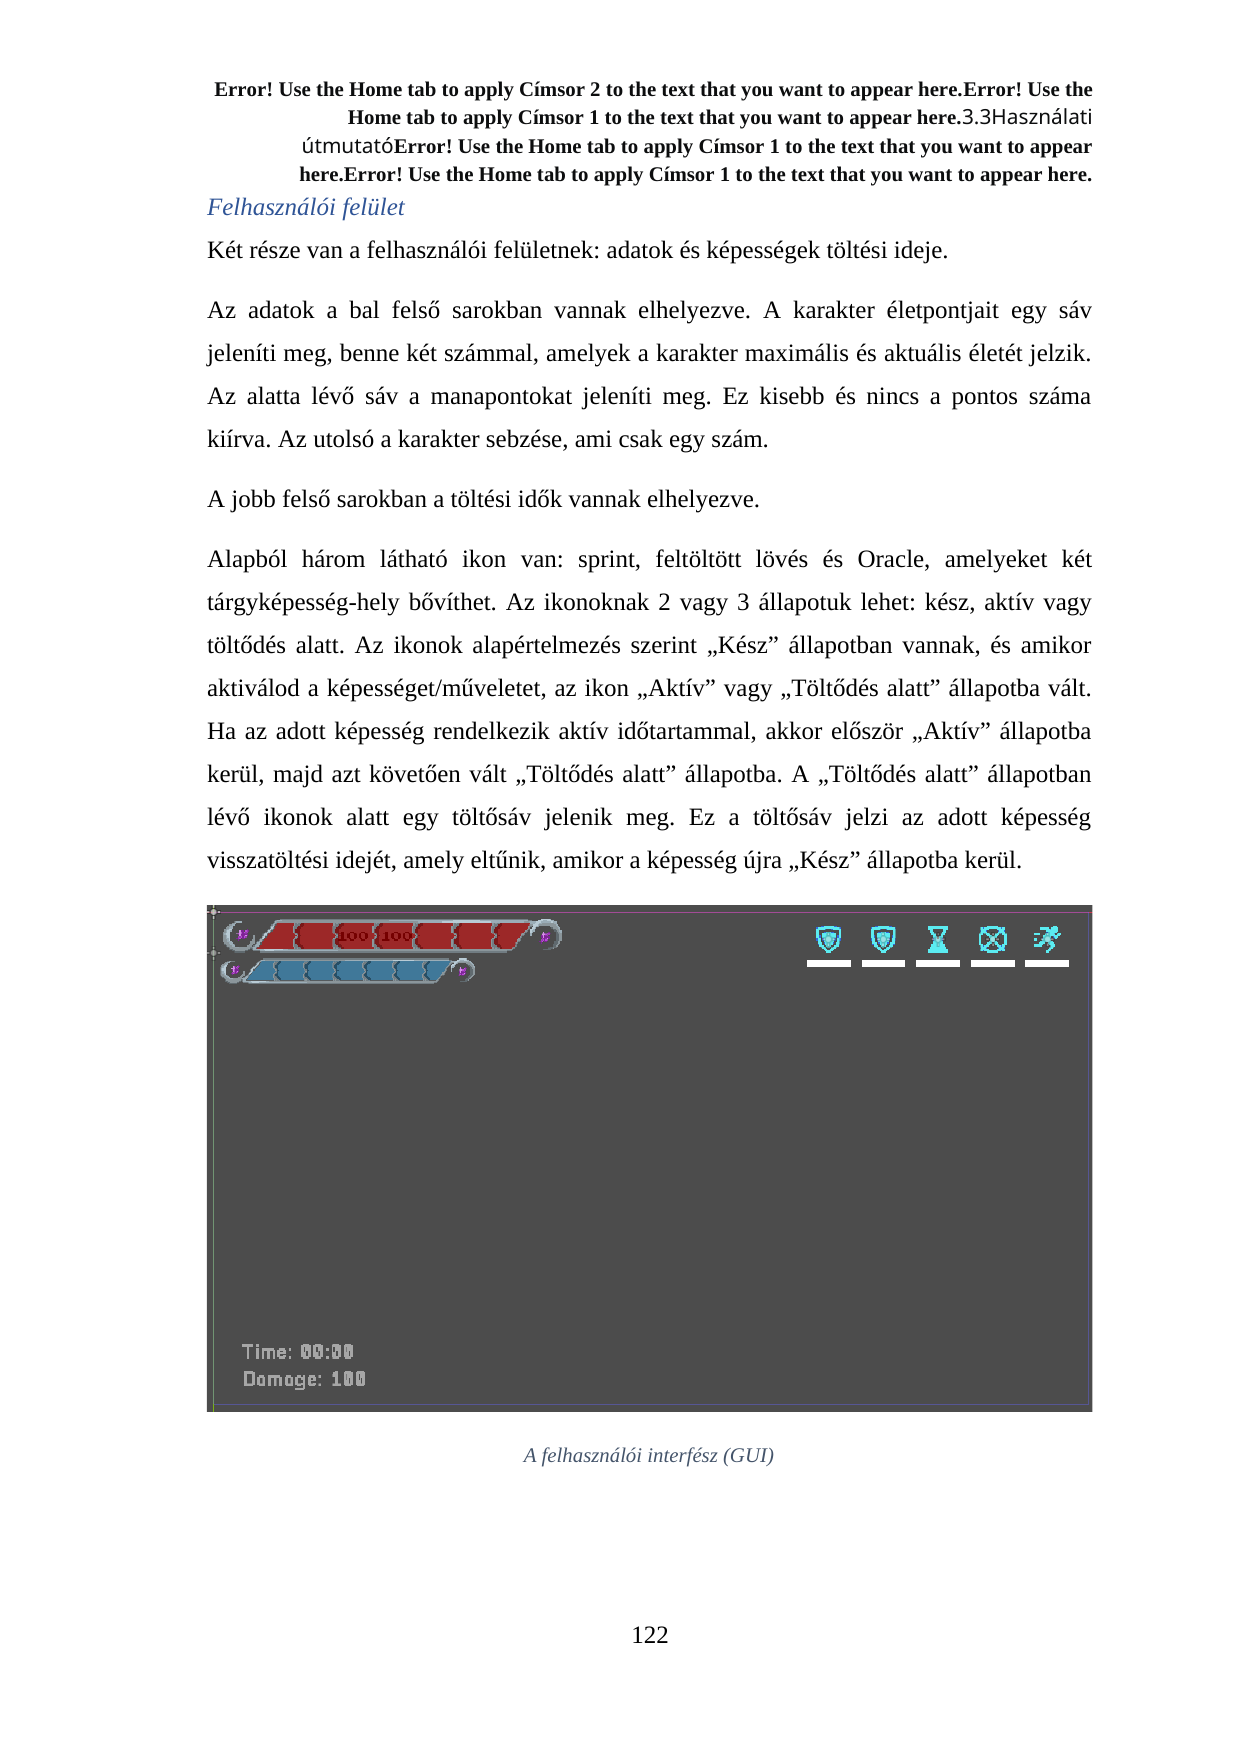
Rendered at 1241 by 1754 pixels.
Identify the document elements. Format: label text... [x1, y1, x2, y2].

text Az adatok a bal felső sarokban vannak elhelyezve. A karakter életpontjait egy sáv jeleníti meg, benne két számmal, amelyek a karakter maximális és aktuális életét jelzik. Az alatta lévő sáv a manapontokat jeleníti meg. Ez kisebb és nincs a pontos száma kiírva. Az utolsó a karakter sebzése, ami csak egy szám. [207, 295, 1092, 453]
text Alapból három látható ikon van: sprint, feltöltött lövés és Oracle, amelyeket két tárgyképesség-hely bővíthet. Az ikonoknak 2 vagy 3 állapotuk lehet: kész, aktív vagy töltődés alatt. Az ikonok alapértelmezés szerint „Kész” állapotban vannak, és amikor aktiválod a képességet/műveletet, az ikon „Aktív” vagy „Töltődés alatt” állapotba vált. Ha az adott képesség rendelkezik aktív időtartammal, akkor először „Aktív” állapotba kerül, majd azt követően vált „Töltődés alatt” állapotba. A „Töltődés alatt” állapotban lévő ikonok alatt egy töltősáv jelenik meg. Ez a töltősáv jelzi az adott képesség visszatöltési idejét, amely eltűnik, amikor a képesség újra „Kész” állapotba kerül. [207, 544, 1092, 874]
text Két része van a felhasználói felületnek: adatok és képességek töltési ideje. [207, 235, 1092, 264]
subtitle Felhasználói felület [207, 192, 1092, 221]
text A jobb felső sarokban a töltési idők vannak elhelyezve. [207, 484, 1092, 513]
text A felhasználói interfész (GUI) [207, 1443, 1092, 1467]
picture [206, 905, 1093, 1412]
